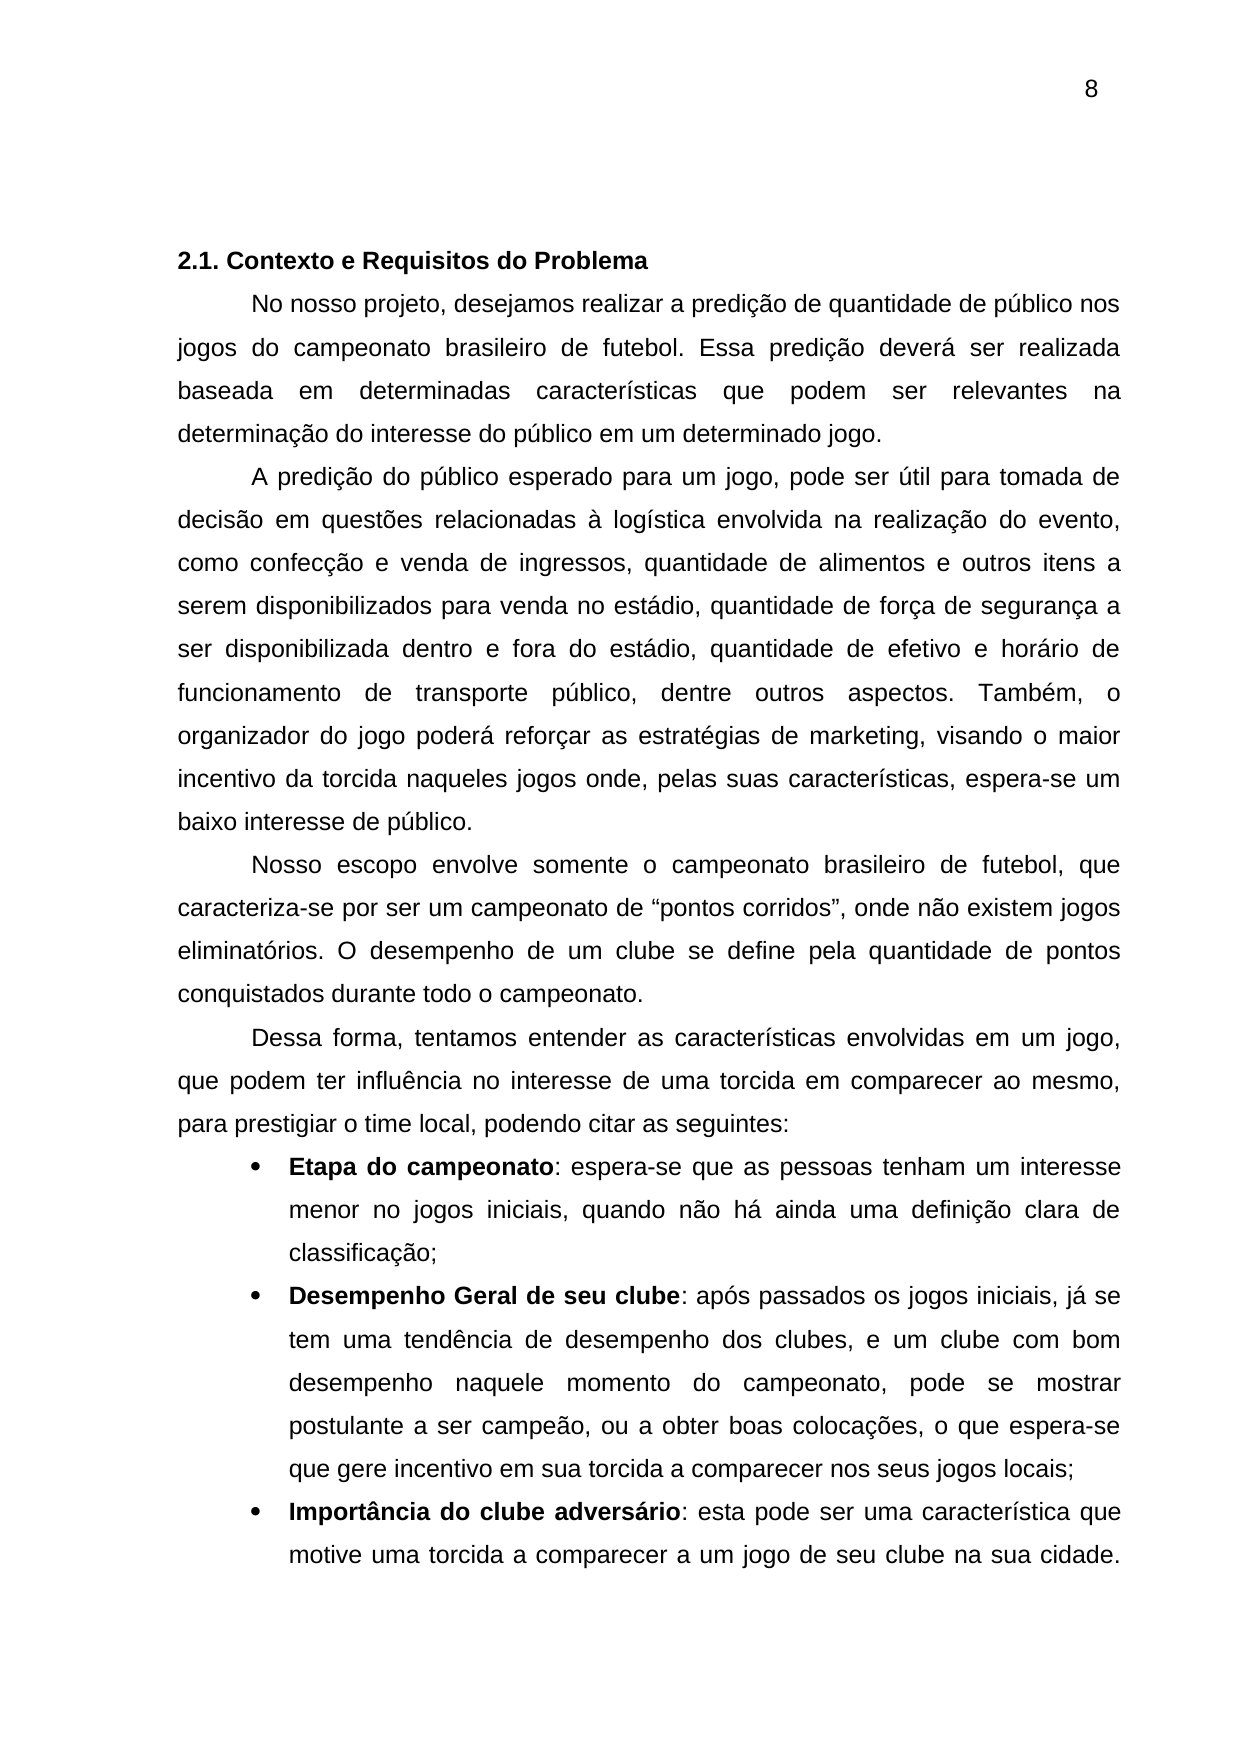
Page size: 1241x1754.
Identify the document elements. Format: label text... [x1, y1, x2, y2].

text Dessa forma, tentamos entender as características envolvidas em um jogo, que podem ter influência no interesse de uma torcida em comparecer ao mesmo, para prestigiar o time local, podendo citar as seguintes: [177, 1022, 1122, 1137]
text No nosso projeto, desejamos realizar a predição de quantidade de público nos jogos do campeonato brasileiro de futebol. Essa predição deverá ser realizada baseada em determinadas características que podem ser relevantes na determinação do interesse do público em um determinado jogo. [177, 289, 1122, 447]
text A predição do público esperado para um jogo, pode ser útil para tomada de decisão em questões relacionadas à logística envolvida na realização do evento, como confecção e venda de ingressos, quantidade de alimentos e outros itens a serem disponibilizados para venda no estádio, quantidade de força de segurança a ser disponibilizada dentro e fora do estádio, quantidade de efetivo e horário de funcionamento de transporte público, dentre outros aspectos. Também, o organizador do jogo poderá reforçar as estratégias de marketing, visando o maior incentivo da torcida naqueles jogos onde, pelas suas características, espera-se um baixo interesse de público. [177, 462, 1122, 836]
subtitle 2.1. Contexto e Requisitos do Problema [177, 246, 1122, 275]
text Nosso escopo envolve somente o campeonato brasileiro de futebol, que caracteriza-se por ser um campeonato de “pontos corridos”, onde não existem jogos eliminatórios. O desempenho de um clube se define pela quantidade de pontos conquistados durante todo o campeonato. [177, 850, 1122, 1008]
list Desempenho Geral de seu clube: após passados os jogos iniciais, já se tem uma tendência de desempenho dos clubes, e um clube com bom desempenho naquele momento do campeonato, pode se mostrar postulante a ser campeão, ou a obter boas colocações, o que espera-se que gere incentivo em sua torcida a comparecer nos seus jogos locais; [251, 1281, 1122, 1483]
list Etapa do campeonato: espera-se que as pessoas tenham um interesse menor no jogos iniciais, quando não há ainda uma definição clara de classificação; [251, 1152, 1122, 1267]
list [251, 1497, 1122, 1569]
